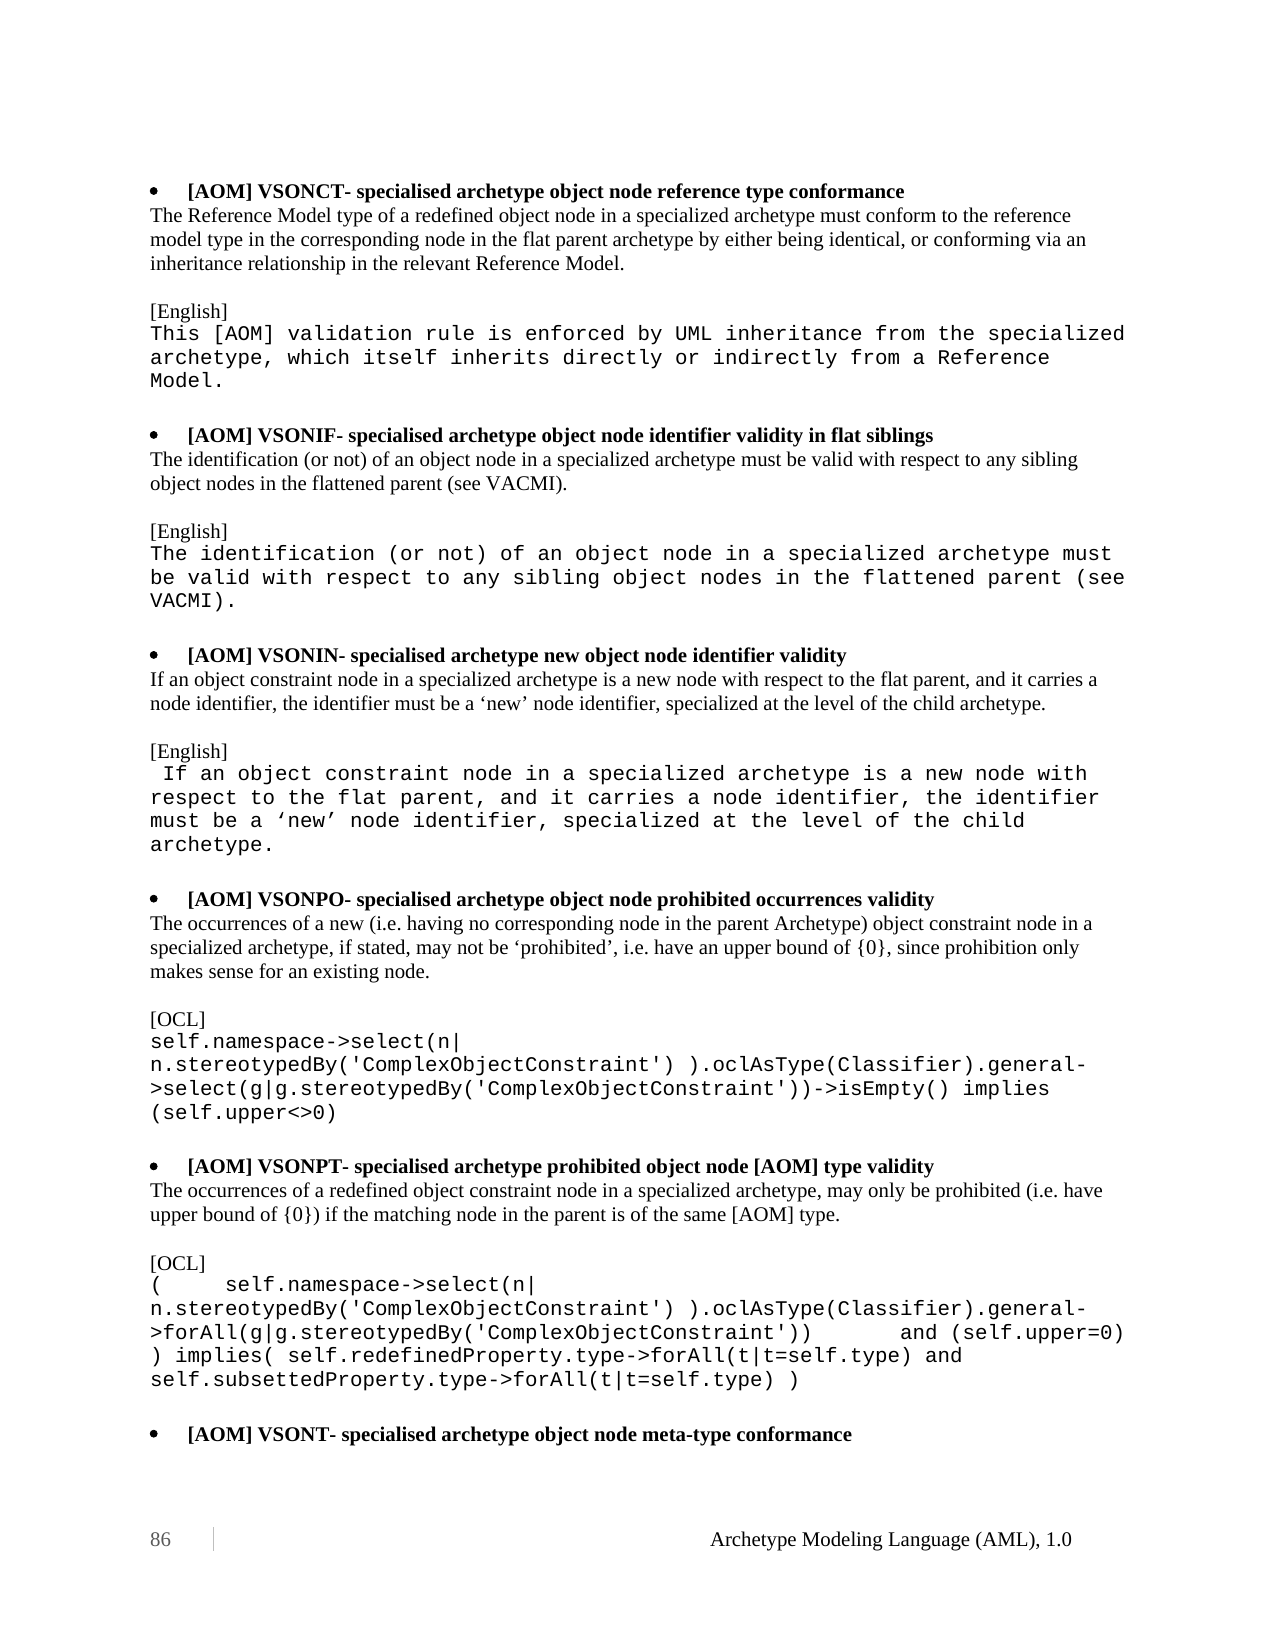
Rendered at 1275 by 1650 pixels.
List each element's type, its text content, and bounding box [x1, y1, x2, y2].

text The occurrences of a redefined object constraint node in a specialized archetype, may only be prohibited (i.e. have upper bound of {0}) if the matching node in the parent is of the same [AOM] type. [150, 1178, 1125, 1226]
text If an object constraint node in a specialized archetype is a new node with respect to the flat parent, and it carries a node identifier, the identifier must be a ‘new’ node identifier, specialized at the level of the child archetype. [150, 667, 1125, 715]
list [AOM] VSONIN- specialised archetype new object node identifier validity [150, 643, 1125, 667]
list [AOM] VSONCT- specialised archetype object node reference type conformance [150, 179, 1125, 203]
text [English] [150, 519, 1125, 543]
text If an object constraint node in a specialized archetype is a new node with respect to the flat parent, and it carries a node identifier, the identifier must be a ‘new’ node identifier, specialized at the level of the child archetype. [150, 763, 1125, 858]
text The identification (or not) of an object node in a specialized archetype must be valid with respect to any sibling object nodes in the flattened parent (see VACMI). [150, 543, 1125, 614]
text [English] [150, 299, 1125, 323]
text [OCL] [150, 1007, 1125, 1031]
text [English] [150, 739, 1125, 763]
list [AOM] VSONPT- specialised archetype prohibited object node [AOM] type validity [150, 1154, 1125, 1178]
list [AOM] VSONIF- specialised archetype object node identifier validity in flat siblings [150, 423, 1125, 447]
list [AOM] VSONT- specialised archetype object node meta-type conformance [150, 1421, 1125, 1446]
text This [AOM] validation rule is enforced by UML inheritance from the specialized archetype, which itself inherits directly or indirectly from a Reference Model. [150, 323, 1125, 394]
text The identification (or not) of an object node in a specialized archetype must be valid with respect to any sibling object nodes in the flattened parent (see VACMI). [150, 447, 1125, 495]
list [AOM] VSONPO- specialised archetype object node prohibited occurrences validity [150, 886, 1125, 911]
text [OCL] [150, 1250, 1125, 1274]
text The Reference Model type of a redefined object node in a specialized archetype must conform to the reference model type in the corresponding node in the flat parent archetype by either being identical, or conforming via an inheritance relationship in the relevant Reference Model. [150, 203, 1125, 275]
text The occurrences of a new (i.e. having no corresponding node in the parent Archetype) object constraint node in a specialized archetype, if stated, may not be ‘prohibited’, i.e. have an upper bound of {0}, since prohibition only makes sense for an existing node. [150, 911, 1125, 983]
text self.namespace->select(n|n.stereotypedBy('ComplexObjectConstraint') ).oclAsType(Classifier).general->select(g|g.stereotypedBy('ComplexObjectConstraint'))->isEmpty() implies (self.upper<>0) [150, 1031, 1125, 1125]
text ( self.namespace->select(n|n.stereotypedBy('ComplexObjectConstraint') ).oclAsType(Classifier).general->forAll(g|g.stereotypedBy('ComplexObjectConstraint')) and (self.upper=0) ) implies( self.redefinedProperty.type->forAll(t|t=self.type) and self.subsettedProperty.type->forAll(t|t=self.type) ) [150, 1274, 1125, 1393]
